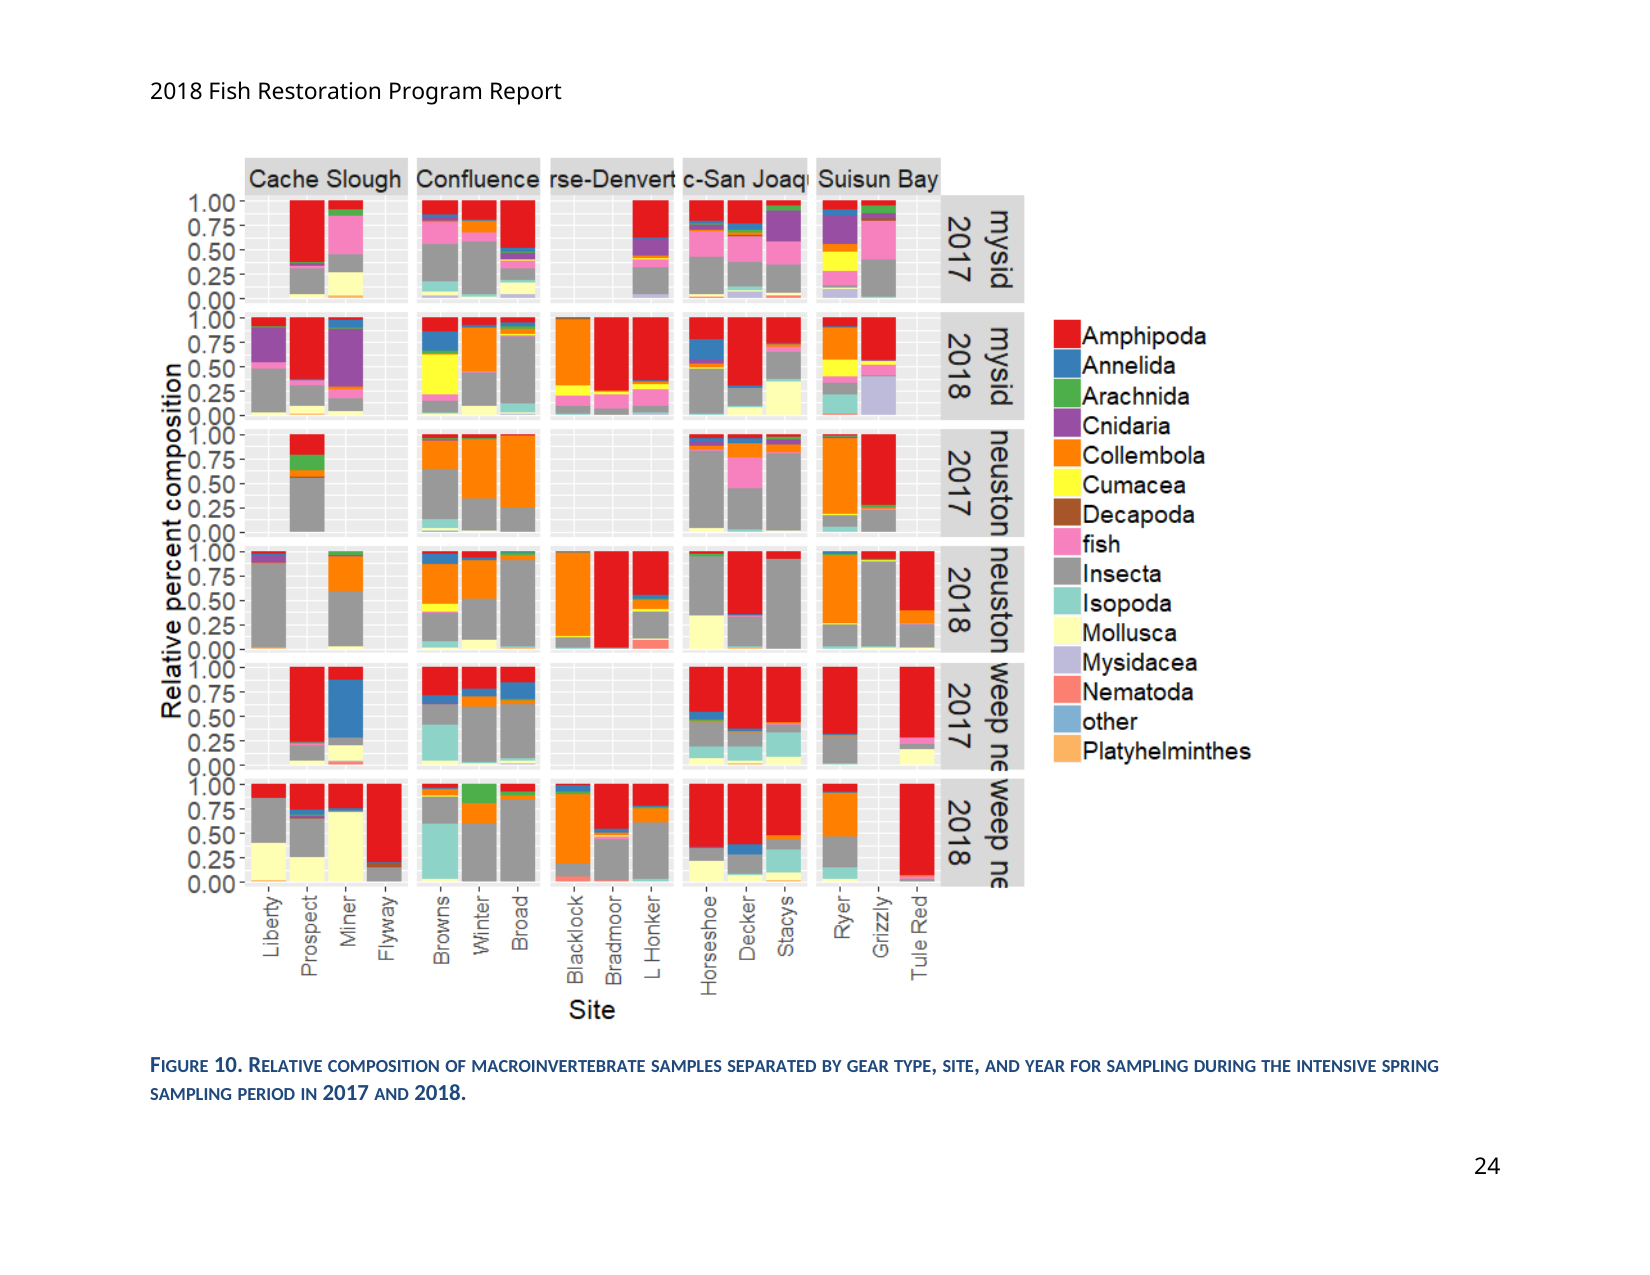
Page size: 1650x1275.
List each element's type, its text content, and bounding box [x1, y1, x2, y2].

text Figure . Relative composition of macroinvertebrate samples separated by gear type, site, and year for sampling during the intensive spring sampling period in 2017 and 2018. [150, 1051, 1500, 1107]
picture [150, 150, 1271, 1032]
